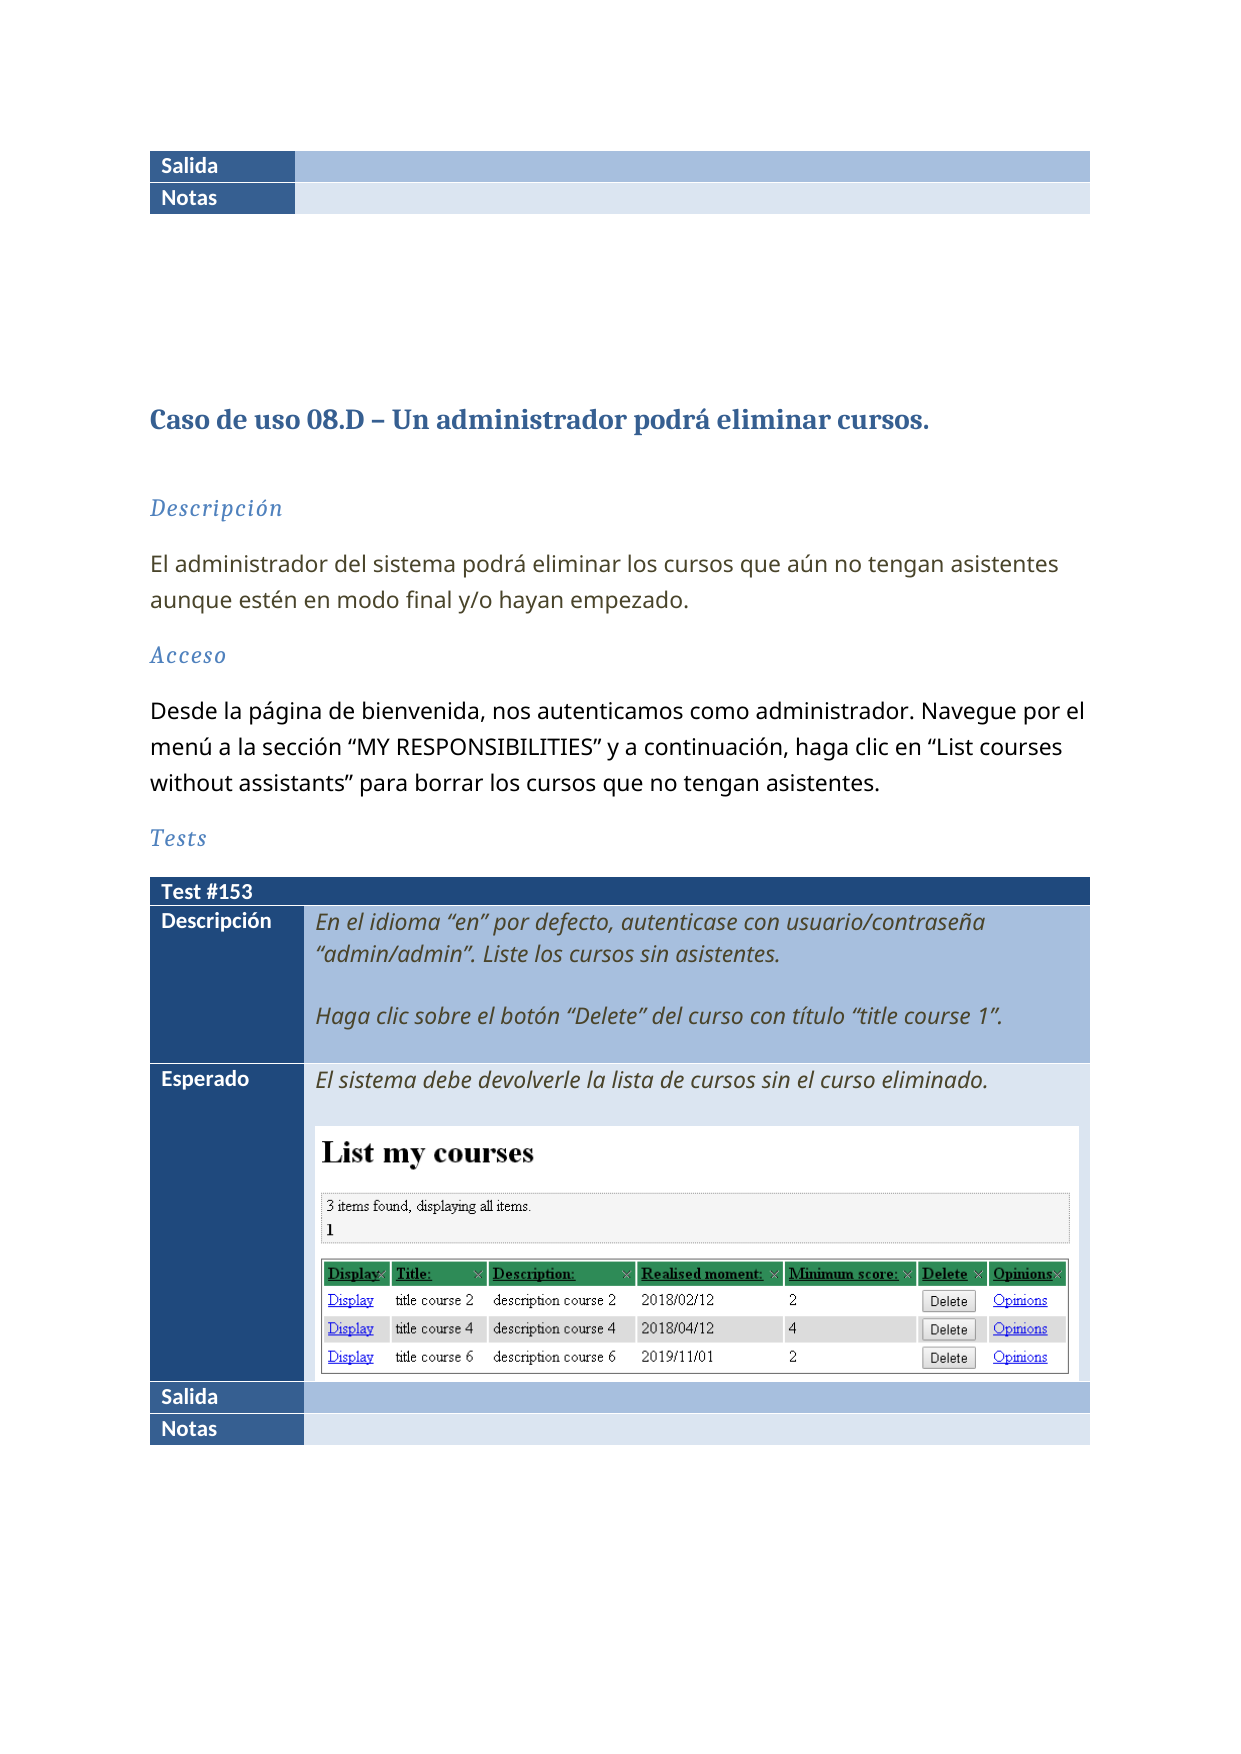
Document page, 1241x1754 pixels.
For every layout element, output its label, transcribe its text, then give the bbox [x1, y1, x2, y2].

subtitle Descripción [150, 494, 1090, 523]
subtitle Acceso [150, 641, 1090, 670]
table_cell Notas [150, 183, 295, 214]
table_cell [295, 183, 1090, 214]
table_cell [295, 151, 1090, 182]
text Desde la página de bienvenida, nos autenticamos como administrador. Navegue por el menú a la sección “MY RESPONSIBILITIES” y a continuación, haga clic en “List courses without assistants” para borrar los cursos que no tengan asistentes. [150, 695, 1090, 798]
table_header Test #153 [150, 877, 1090, 905]
table_cell [304, 1414, 1090, 1445]
picture [315, 1126, 1079, 1381]
text El administrador del sistema podrá eliminar los cursos que aún no tengan asistentes aunque estén en modo final y/o hayan empezado. [150, 548, 1090, 615]
table_cell En el idioma “en” por defecto, autenticase con usuario/contraseña “admin/admin”. Liste los cursos sin asistentes. Haga clic sobre el botón “Delete” del curso con título “title course 1”. [304, 906, 1090, 1063]
table_cell Descripción [150, 906, 304, 1063]
table_cell El sistema debe devolverle la lista de cursos sin el curso eliminado. [304, 1064, 1090, 1381]
subtitle Tests [150, 823, 1090, 852]
table_cell Salida [150, 151, 295, 182]
table_cell Notas [150, 1414, 304, 1445]
table_cell Esperado [150, 1064, 304, 1381]
table_cell Salida [150, 1382, 304, 1413]
subtitle Caso de uso 08.D – Un administrador podrá eliminar cursos. [150, 403, 1090, 436]
table_cell [304, 1382, 1090, 1413]
